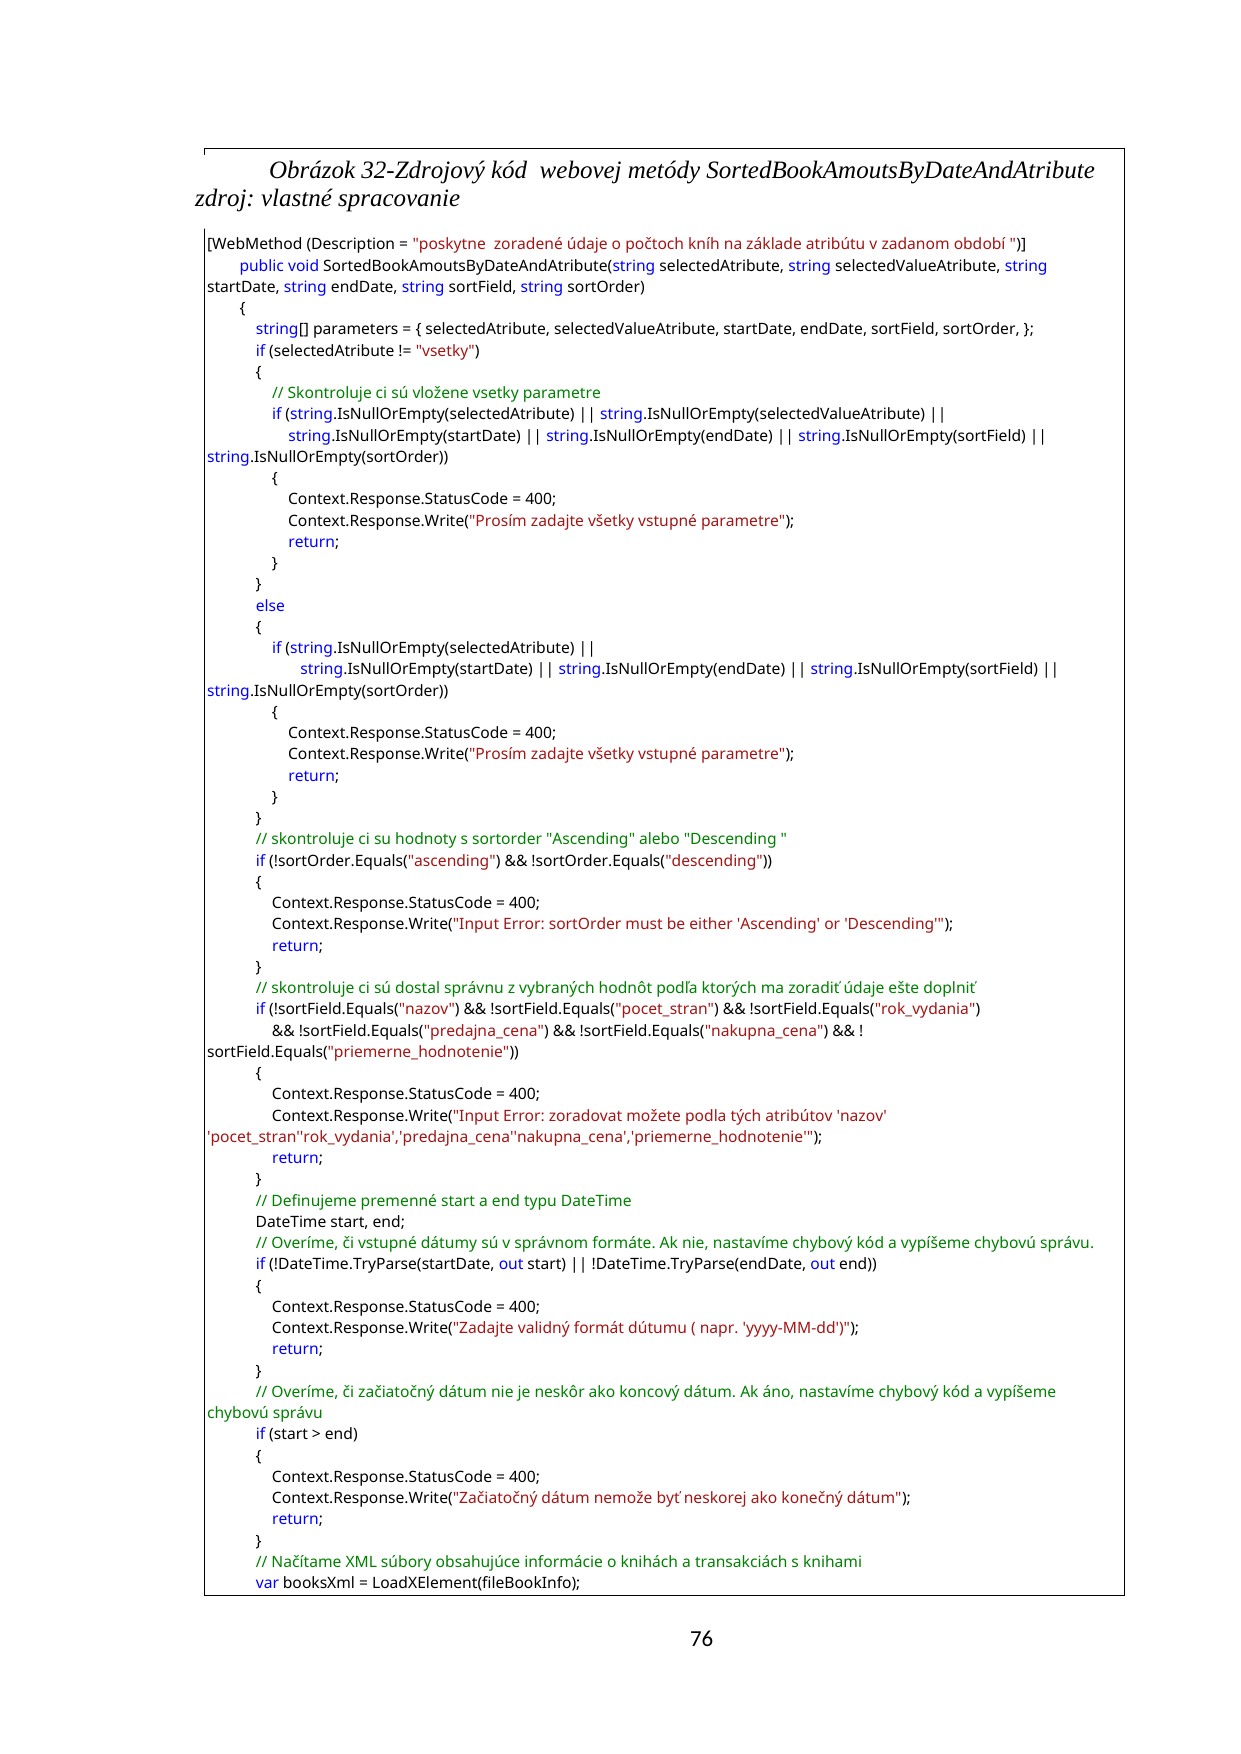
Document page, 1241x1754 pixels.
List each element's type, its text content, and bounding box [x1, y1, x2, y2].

text && !sortField.Equals("predajna_cena") && !sortField.Equals("nakupna_cena") && !sortField.Equals("priemerne_hodnotenie")) [207, 1019, 1122, 1062]
text } [207, 573, 1122, 594]
text // Overíme, či začiatočný dátum nie je neskôr ako koncový dátum. Ak áno, nastavíme chybový kód a vypíšeme chybovú správu [207, 1381, 1122, 1423]
text } [207, 1529, 1122, 1551]
text // Skontroluje ci sú vložene vsetky parametre [207, 382, 1122, 403]
text Context.Response.Write("Prosím zadajte všetky vstupné parametre"); [207, 509, 1122, 531]
text if (string.IsNullOrEmpty(selectedAtribute) || [207, 637, 1122, 658]
text if (start > end) [207, 1423, 1122, 1444]
text // skontroluje ci su hodnoty s sortorder "Ascending" alebo "Descending " [207, 828, 1122, 849]
text string[] parameters = { selectedAtribute, selectedValueAtribute, startDate, endDate, sortField, sortOrder, }; [207, 318, 1122, 339]
text Context.Response.Write("Zadajte validný formát dútumu ( napr. 'yyyy-MM-dd')"); [207, 1317, 1122, 1338]
text { [207, 1274, 1122, 1296]
text if (string.IsNullOrEmpty(selectedAtribute) || string.IsNullOrEmpty(selectedValueAtribute) || [207, 403, 1122, 424]
text Context.Response.Write("Začiatočný dátum nemože byť neskorej ako konečný dátum"); [207, 1487, 1122, 1508]
text Context.Response.StatusCode = 400; [207, 722, 1122, 743]
text { [207, 1062, 1122, 1083]
text { [207, 467, 1122, 488]
text Context.Response.Write("Input Error: zoradovat možete podla tých atribútov 'nazov' 'pocet_stran''rok_vydania','predajna_cena''nakupna_cena','priemerne_hodnotenie'"); [207, 1104, 1122, 1147]
text // Overíme, či vstupné dátumy sú v správnom formáte. Ak nie, nastavíme chybový kód a vypíšeme chybovú správu. [207, 1232, 1122, 1253]
text string.IsNullOrEmpty(startDate) || string.IsNullOrEmpty(endDate) || string.IsNullOrEmpty(sortField) || string.IsNullOrEmpty(sortOrder)) [207, 424, 1122, 467]
text Context.Response.StatusCode = 400; [207, 1083, 1122, 1104]
text return; [207, 934, 1122, 956]
text Context.Response.StatusCode = 400; [207, 1466, 1122, 1487]
text return; [207, 764, 1122, 786]
text { [207, 361, 1122, 382]
text } [207, 807, 1122, 828]
text [WebMethod (Description = "poskytne zoradené údaje o počtoch kníh na základe atribútu v zadanom období ")] [205, 149, 1124, 254]
text } [207, 956, 1122, 977]
text } [207, 786, 1122, 807]
text string.IsNullOrEmpty(startDate) || string.IsNullOrEmpty(endDate) || string.IsNullOrEmpty(sortField) || string.IsNullOrEmpty(sortOrder)) [207, 658, 1122, 701]
text // Definujeme premenné start a end typu DateTime [207, 1189, 1122, 1211]
text else [207, 594, 1122, 616]
text DateTime start, end; [207, 1211, 1122, 1232]
text { [207, 297, 1122, 318]
text // skontroluje ci sú dostal správnu z vybraných hodnôt podľa ktorých ma zoradiť údaje ešte doplniť [207, 977, 1122, 998]
text { [207, 871, 1122, 892]
text public void SortedBookAmoutsByDateAndAtribute(string selectedAtribute, string selectedValueAtribute, string startDate, string endDate, string sortField, string sortOrder) [207, 254, 1122, 297]
text } [207, 1168, 1122, 1189]
text Context.Response.Write("Prosím zadajte všetky vstupné parametre"); [207, 743, 1122, 764]
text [205, 1569, 1124, 1595]
text if (selectedAtribute != "vsetky") [207, 339, 1122, 361]
text Context.Response.StatusCode = 400; [207, 1296, 1122, 1317]
text return; [207, 531, 1122, 552]
text if (!DateTime.TryParse(startDate, out start) || !DateTime.TryParse(endDate, out end)) [207, 1253, 1122, 1274]
text } [207, 1359, 1122, 1381]
text if (!sortOrder.Equals("ascending") && !sortOrder.Equals("descending")) [207, 849, 1122, 871]
text if (!sortField.Equals("nazov") && !sortField.Equals("pocet_stran") && !sortField.Equals("rok_vydania") [207, 998, 1122, 1019]
text { [207, 1444, 1122, 1466]
text Context.Response.StatusCode = 400; [207, 488, 1122, 509]
text } [207, 552, 1122, 573]
text Context.Response.StatusCode = 400; [207, 892, 1122, 913]
text { [207, 616, 1122, 637]
text return; [207, 1508, 1122, 1529]
text return; [207, 1338, 1122, 1359]
text return; [207, 1147, 1122, 1168]
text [207, 1551, 1122, 1569]
text { [207, 701, 1122, 722]
text Context.Response.Write("Input Error: sortOrder must be either 'Ascending' or 'Descending'"); [207, 913, 1122, 934]
